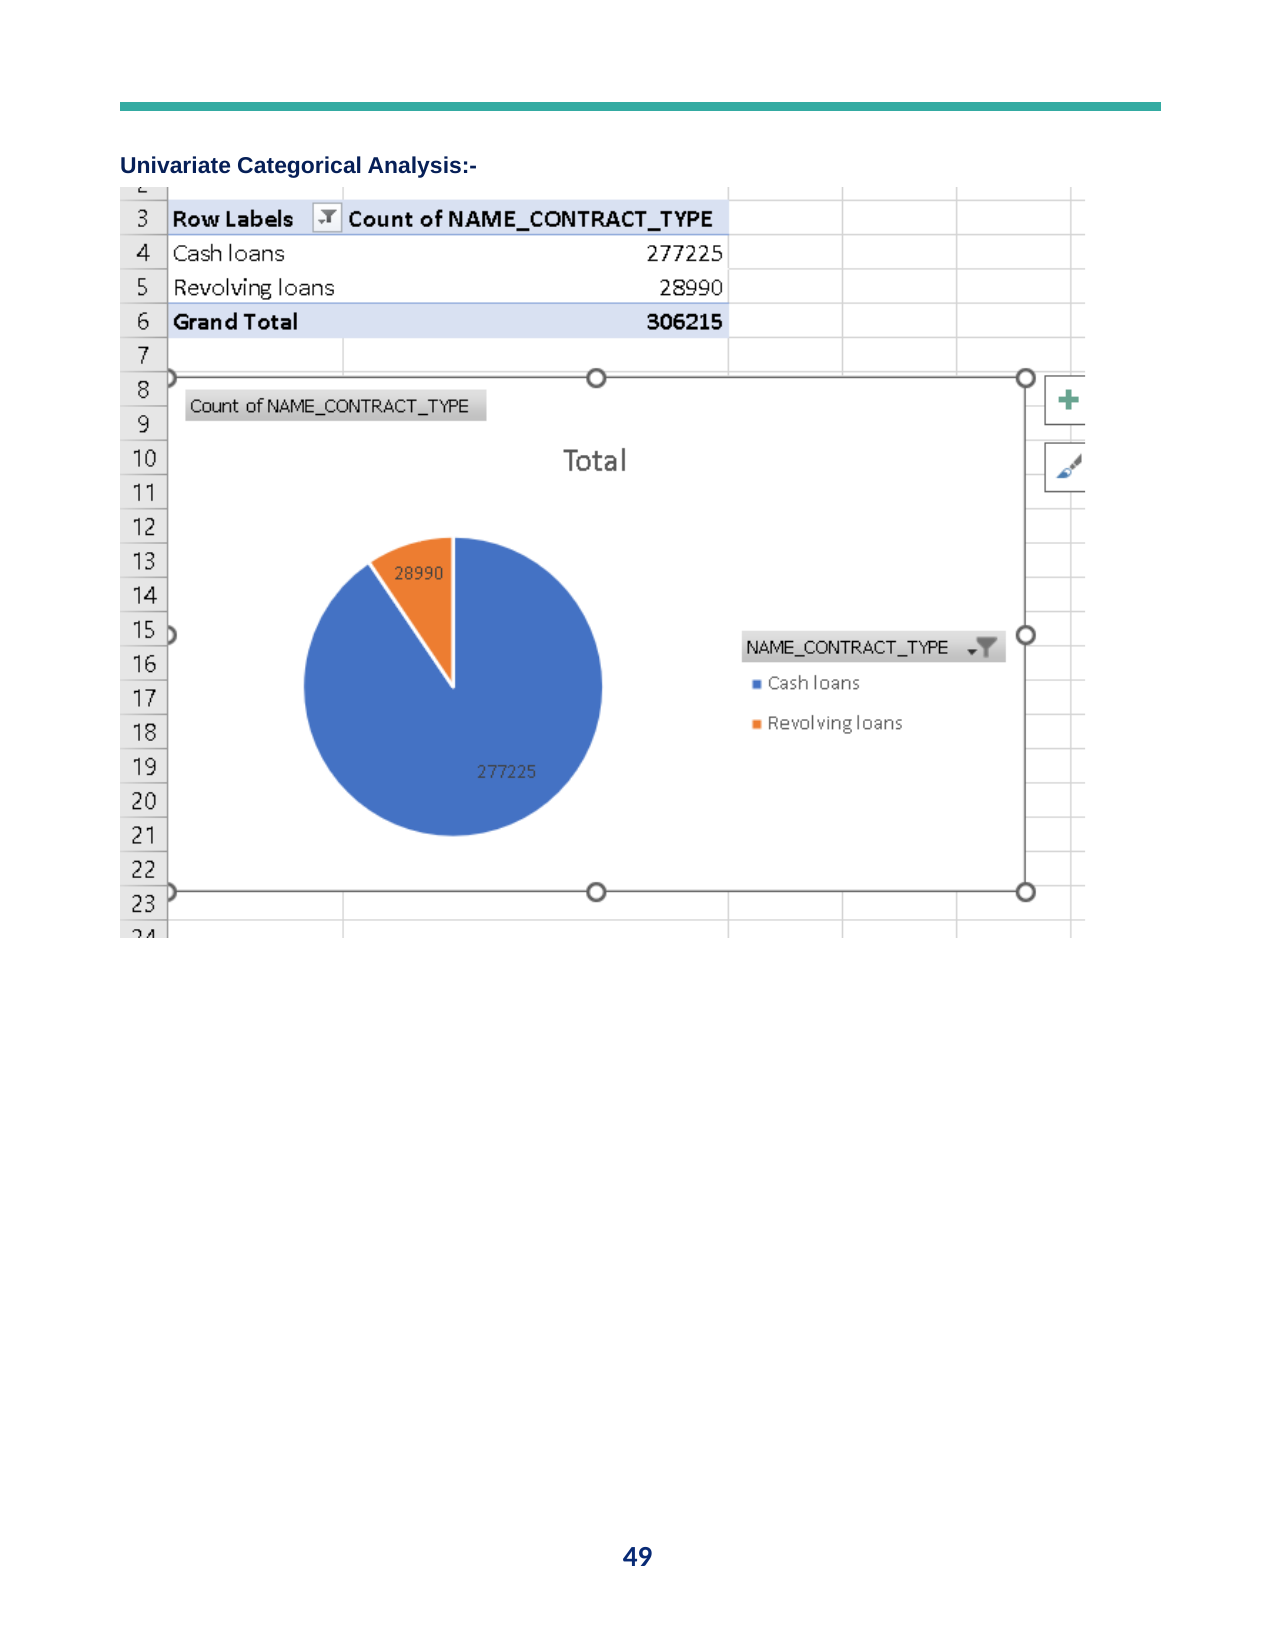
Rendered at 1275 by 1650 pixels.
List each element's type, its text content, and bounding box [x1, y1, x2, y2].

picture [120, 187, 1086, 938]
